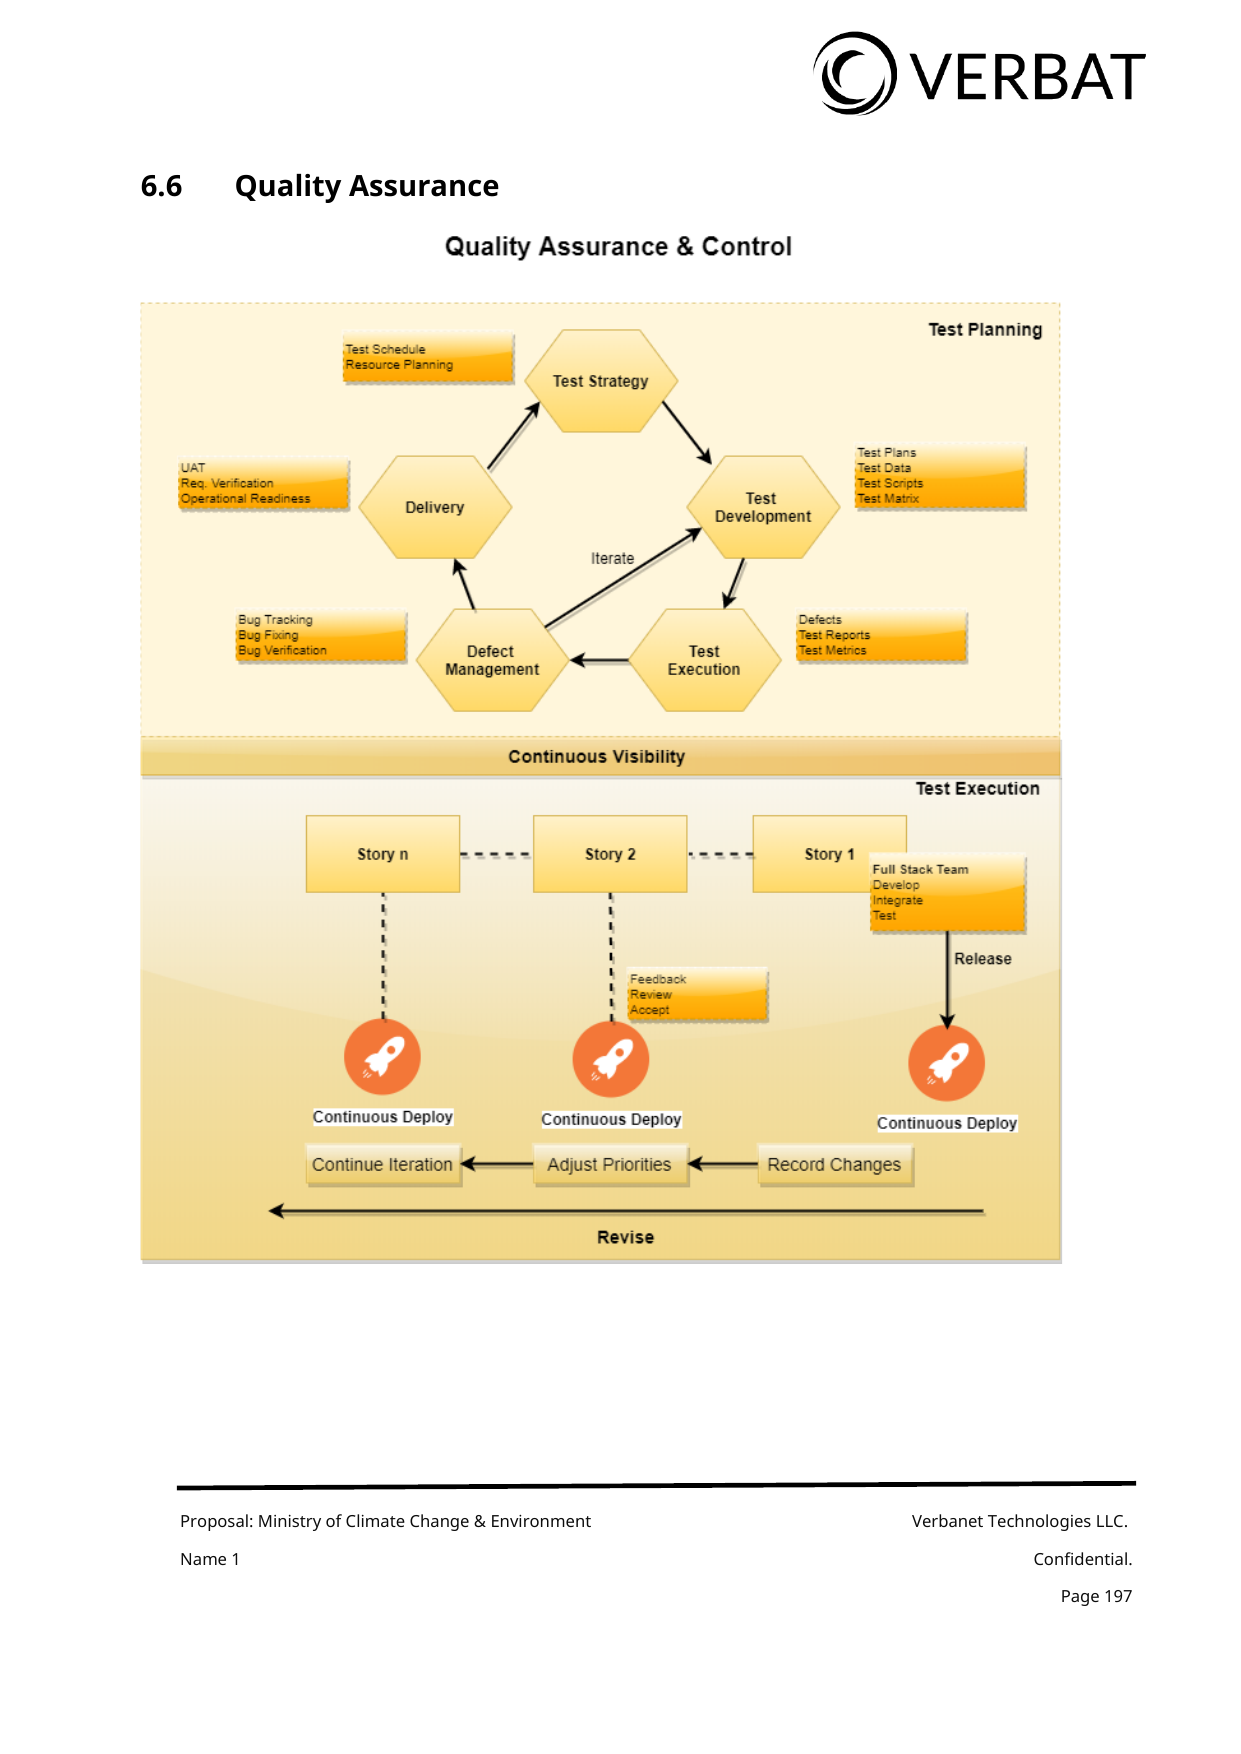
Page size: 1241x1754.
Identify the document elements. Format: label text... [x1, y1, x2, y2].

picture [809, 27, 1148, 116]
picture [140, 230, 1063, 1264]
subtitle Quality Assurance [141, 166, 1053, 205]
